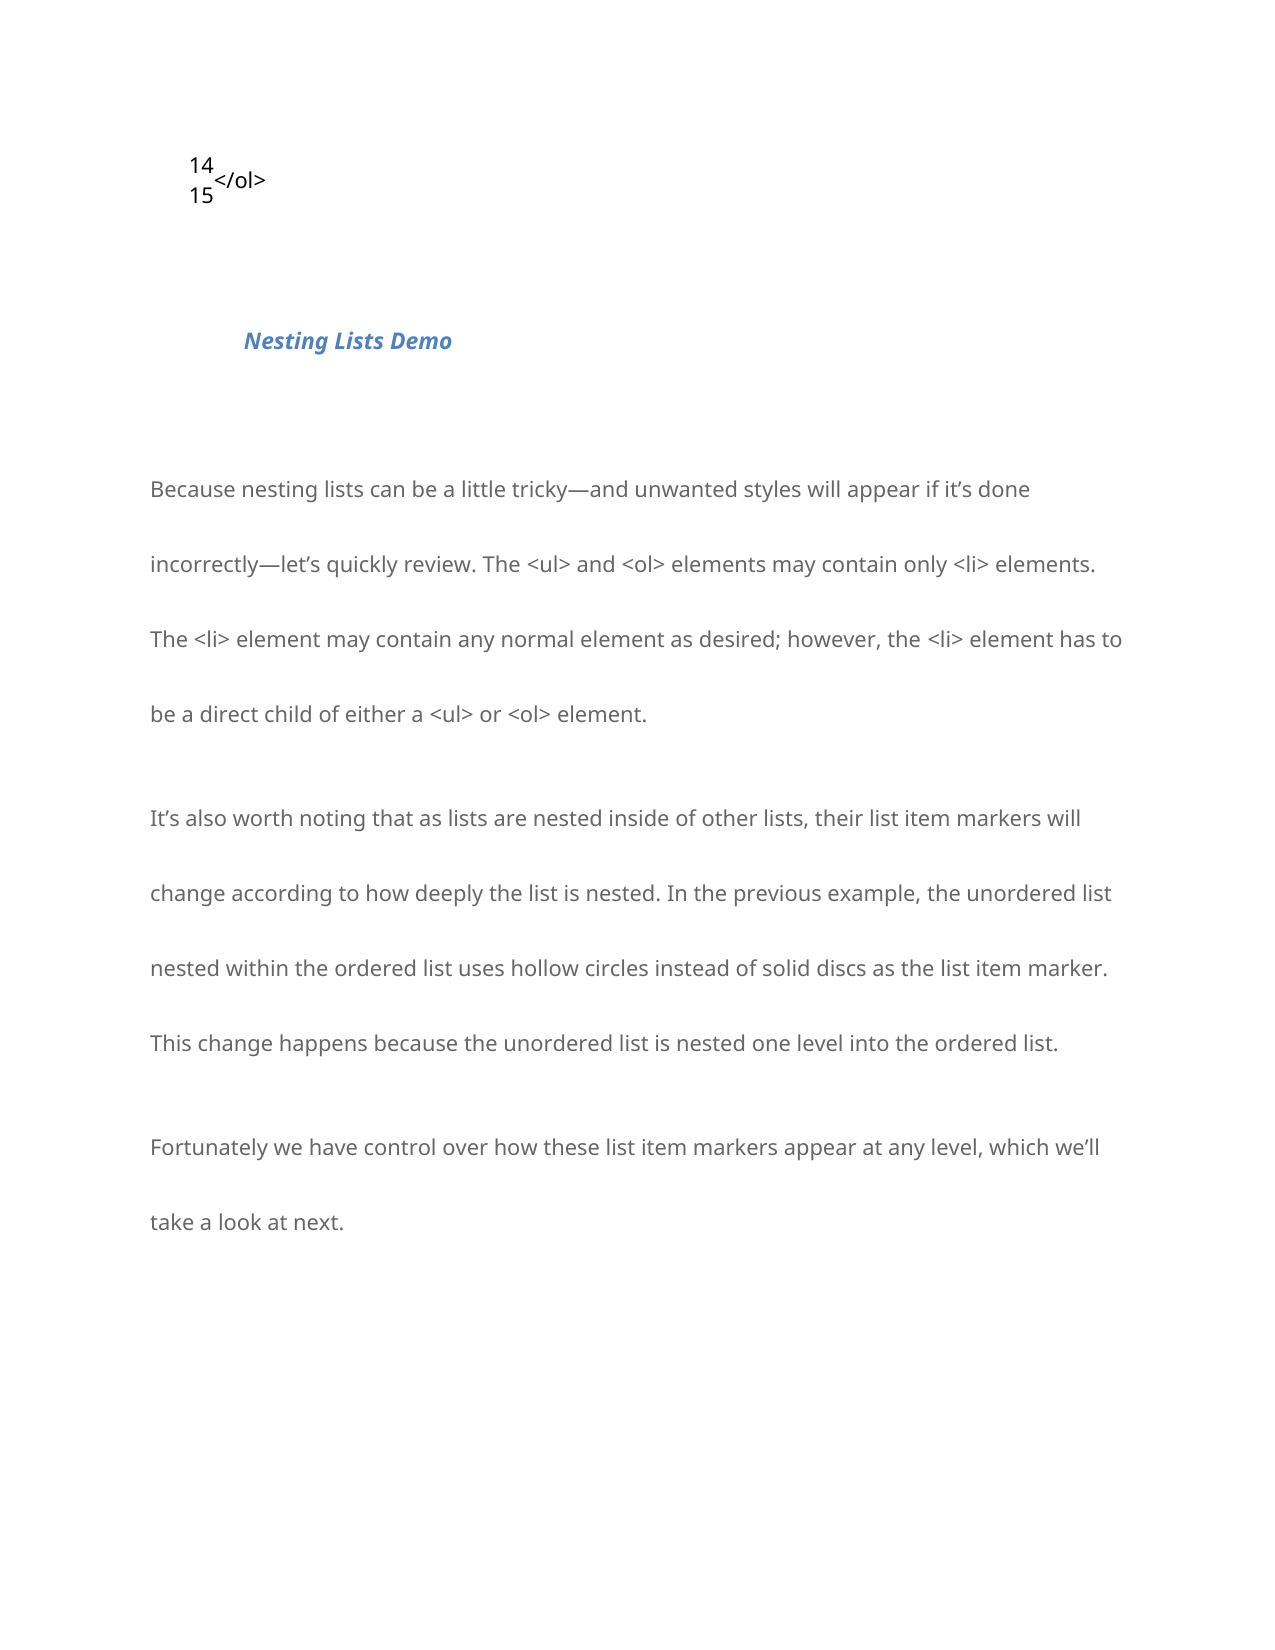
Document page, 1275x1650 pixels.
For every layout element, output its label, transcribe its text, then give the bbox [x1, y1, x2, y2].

text It’s also worth noting that as lists are nested inside of other lists, their list item markers will change according to how deeply the list is nested. In the previous example, the unordered list nested within the ordered list uses hollow circles instead of solid discs as the list item marker. This change happens because the unordered list is nested one level into the ordered list. [150, 757, 1125, 1057]
text Because nesting lists can be a little tricky—and unwanted styles will appear if it’s done incorrectly—let’s quickly review. The <ul> and <ol> elements may contain only <li> elements. The <li> element may contain any normal element as desired; however, the <li> element has to be a direct child of either a <ul> or <ol> element. [150, 428, 1125, 728]
text Fortunately we have control over how these list item markers appear at any level, which we’ll take a look at next. [150, 1087, 1125, 1237]
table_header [214, 150, 1123, 209]
subtitle Nesting Lists Demo [244, 281, 1031, 356]
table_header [149, 150, 214, 209]
